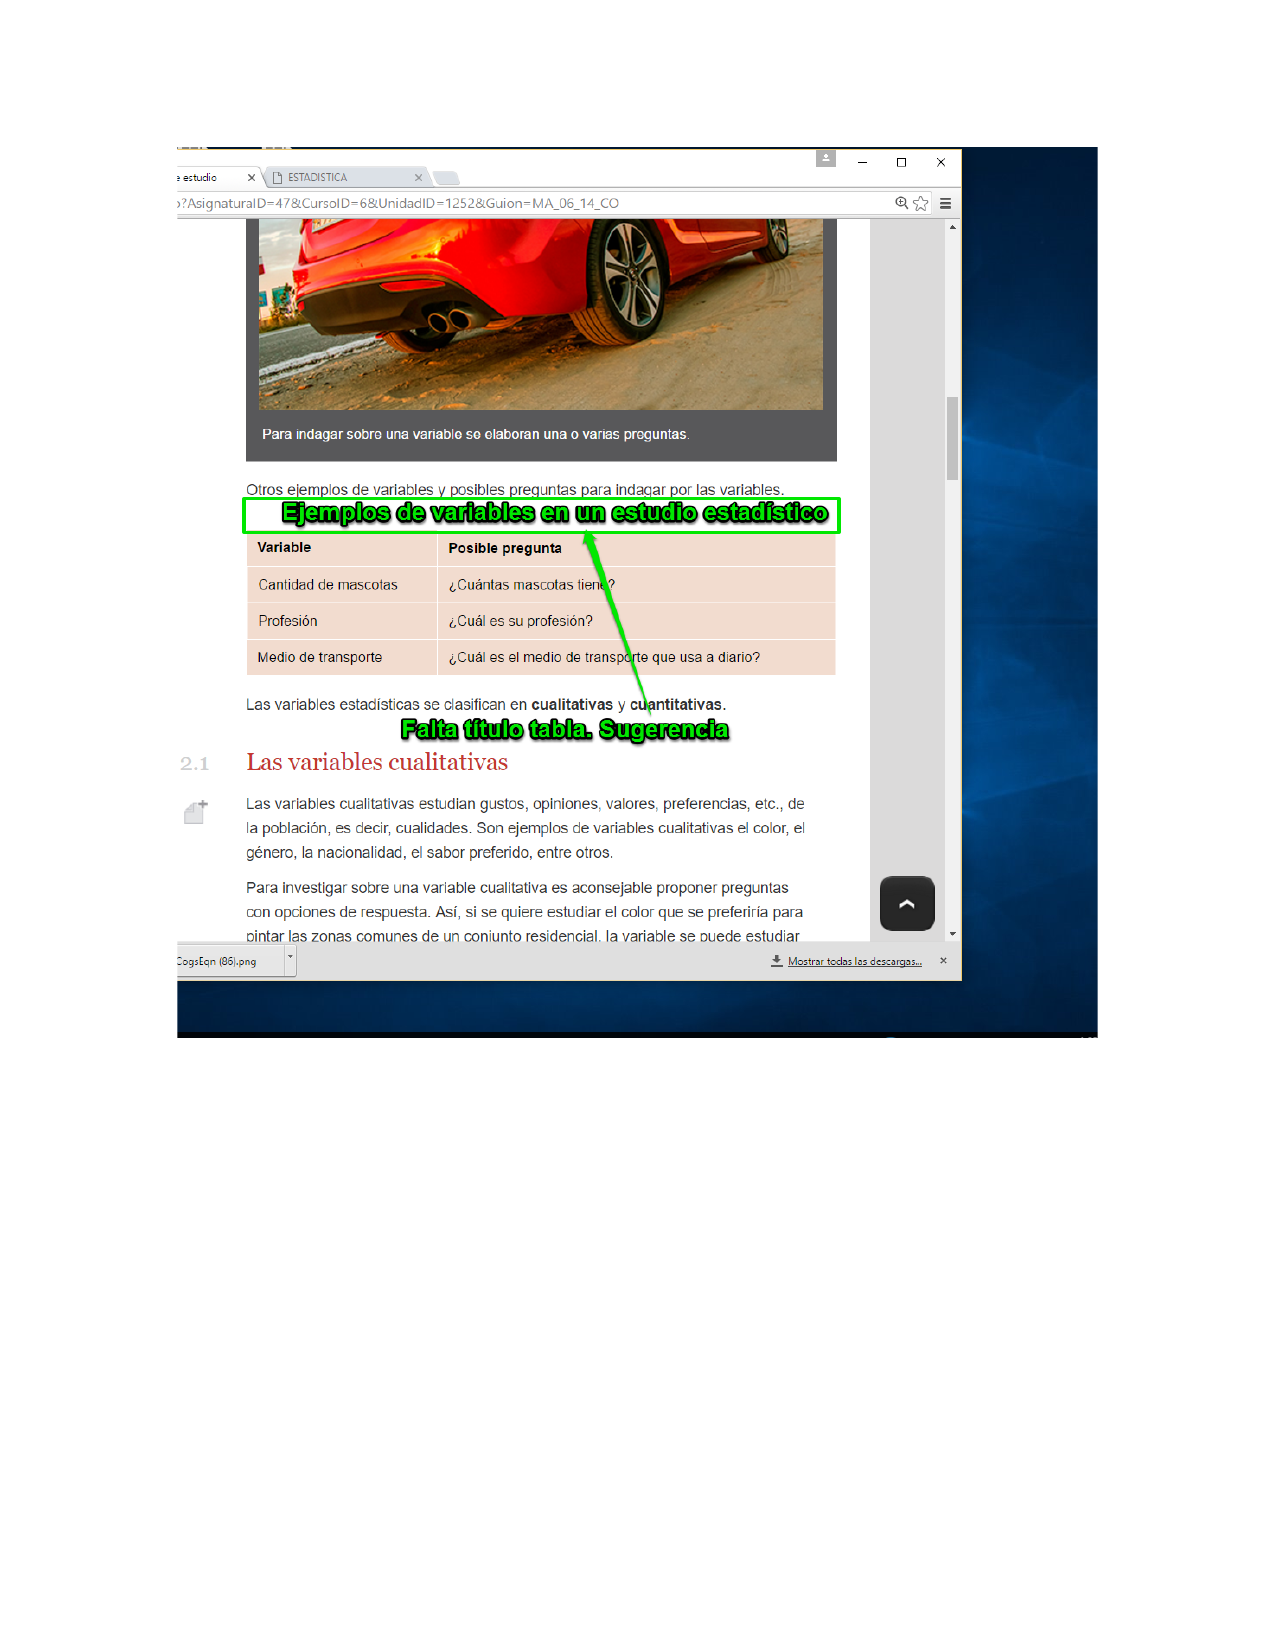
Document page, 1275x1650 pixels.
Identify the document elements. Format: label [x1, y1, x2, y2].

picture [177, 147, 1098, 1038]
